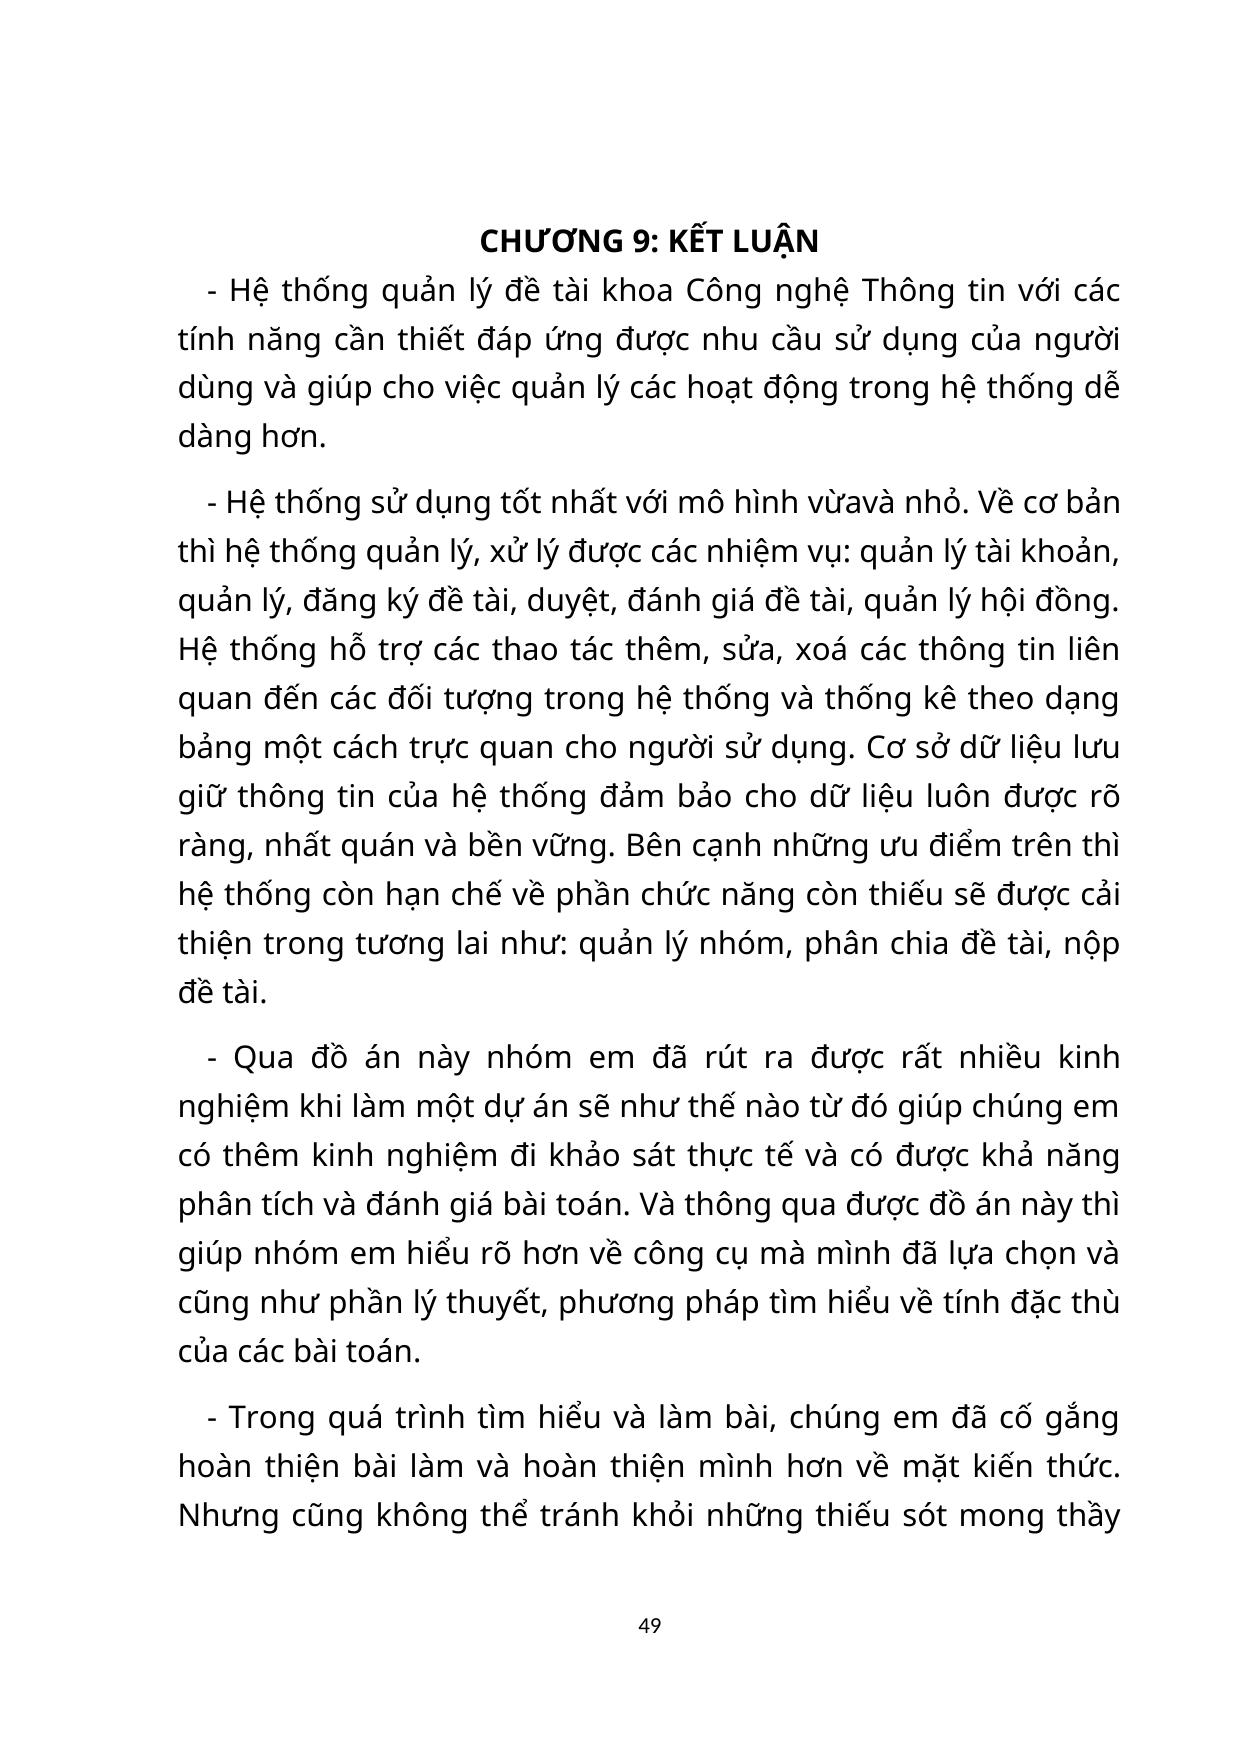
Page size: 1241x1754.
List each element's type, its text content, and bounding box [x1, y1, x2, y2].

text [177, 1395, 1122, 1535]
text - Qua đồ án này nhóm em đã rút ra được rất nhiều kinh nghiệm khi làm một dự án sẽ như thế nào từ đó giúp chúng em có thêm kinh nghiệm đi khảo sát thực tế và có được khả năng phân tích và đánh giá bài toán. Và thông qua được đồ án này thì giúp nhóm em hiểu rõ hơn về công cụ mà mình đã lựa chọn và cũng như phần lý thuyết, phương pháp tìm hiểu về tính đặc thù của các bài toán. [177, 1035, 1122, 1372]
subtitle CHƯƠNG 9: KẾT LUẬN [177, 219, 1122, 261]
text - Hệ thống sử dụng tốt nhất với mô hình vừavà nhỏ. Về cơ bản thì hệ thống quản lý, xử lý được các nhiệm vụ: quản lý tài khoản, quản lý, đăng ký đề tài, duyệt, đánh giá đề tài, quản lý hội đồng. Hệ thống hỗ trợ các thao tác thêm, sửa, xoá các thông tin liên quan đến các đối tượng trong hệ thống và thống kê theo dạng bảng một cách trực quan cho người sử dụng. Cơ sở dữ liệu lưu giữ thông tin của hệ thống đảm bảo cho dữ liệu luôn được rõ ràng, nhất quán và bền vững. Bên cạnh những ưu điểm trên thì hệ thống còn hạn chế về phần chức năng còn thiếu sẽ được cải thiện trong tương lai như: quản lý nhóm, phân chia đề tài, nộp đề tài. [177, 480, 1122, 1012]
text - Hệ thống quản lý đề tài khoa Công nghệ Thông tin với các tính năng cần thiết đáp ứng được nhu cầu sử dụng của người dùng và giúp cho việc quản lý các hoạt động trong hệ thống dễ dàng hơn. [177, 268, 1122, 457]
